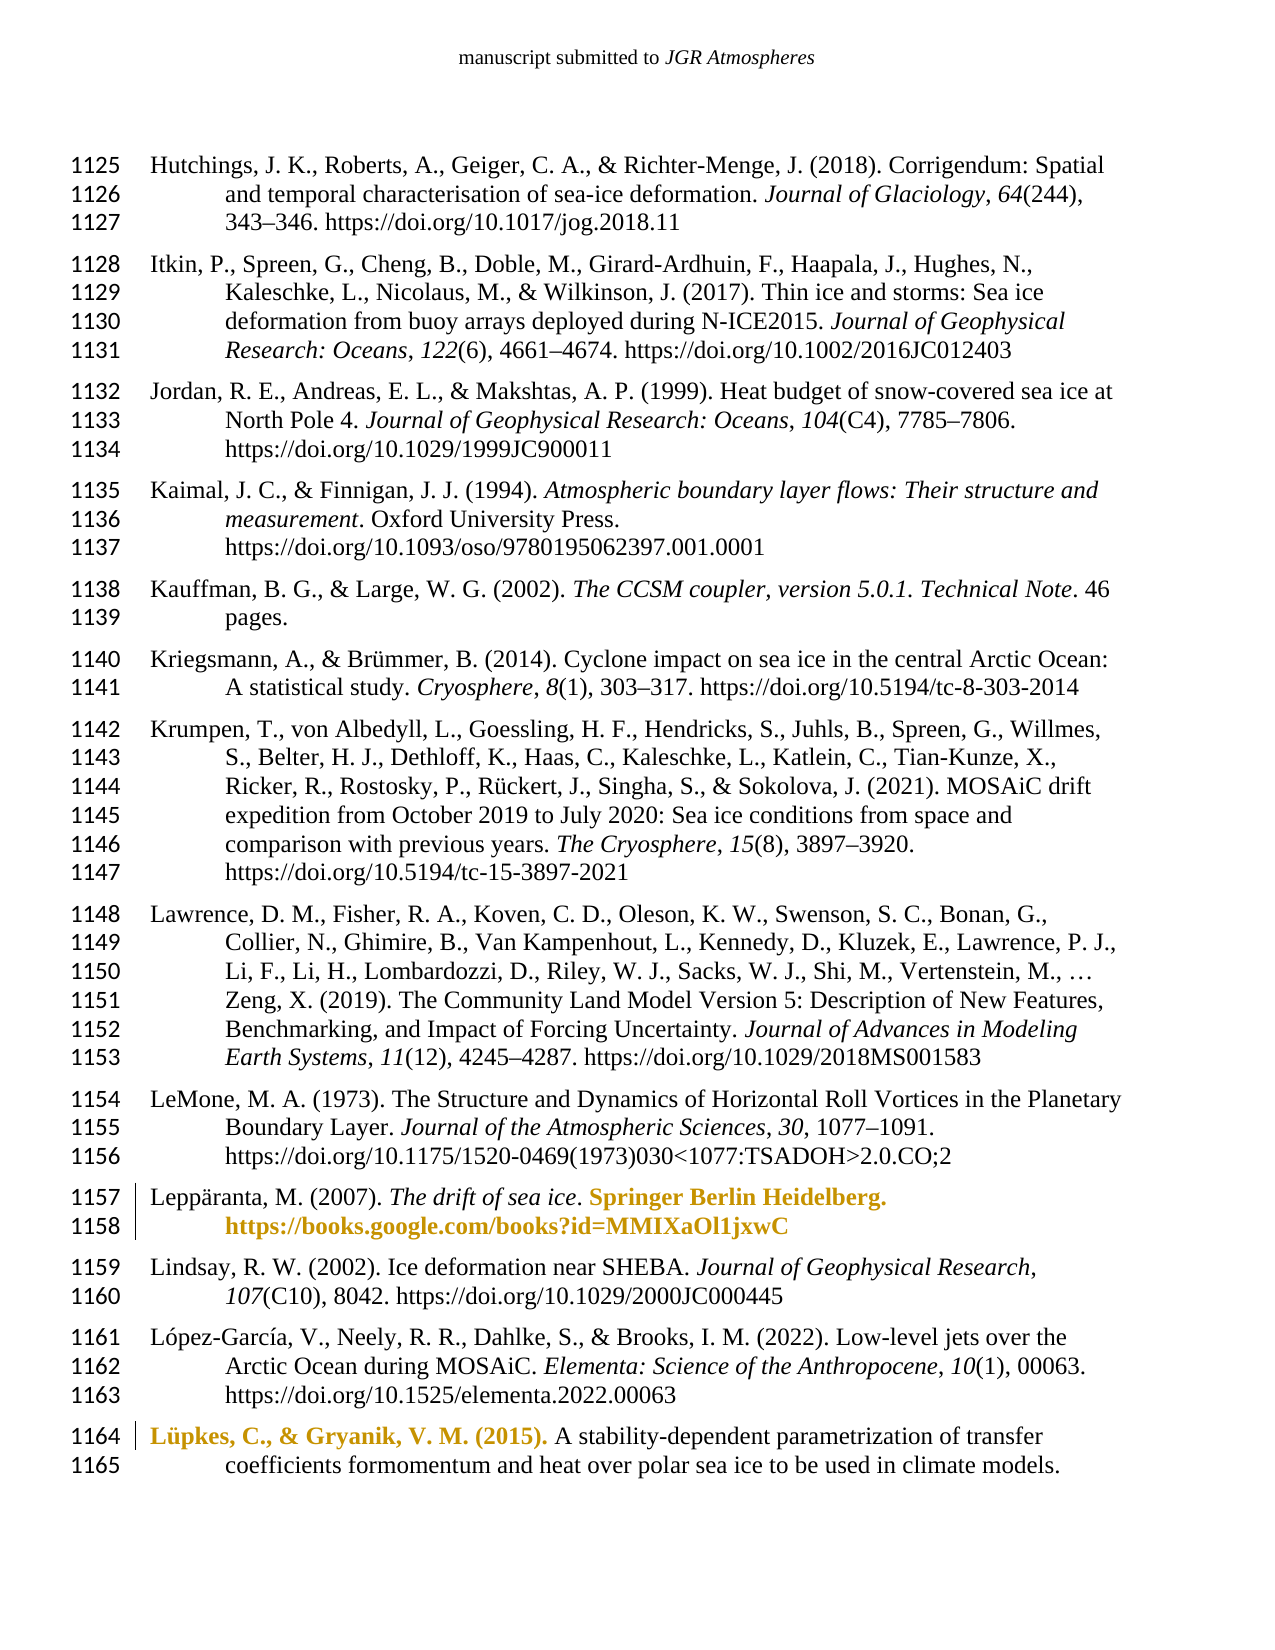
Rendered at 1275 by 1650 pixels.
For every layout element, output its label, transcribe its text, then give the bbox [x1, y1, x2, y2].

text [150, 1421, 1125, 1479]
text Kaimal, J. C., & Finnigan, J. J. (1994). Atmospheric boundary layer flows: Their structure and measurement. Oxford University Press. https://doi.org/10.1093/oso/9780195062397.001.0001 [150, 475, 1125, 561]
text Itkin, P., Spreen, G., Cheng, B., Doble, M., Girard-Ardhuin, F., Haapala, J., Hughes, N., Kaleschke, L., Nicolaus, M., & Wilkinson, J. (2017). Thin ice and storms: Sea ice deformation from buoy arrays deployed during N-ICE2015. Journal of Geophysical Research: Oceans, 122(6), 4661–4674. https://doi.org/10.1002/2016JC012403 [150, 249, 1125, 364]
text Kriegsmann, A., & Brümmer, B. (2014). Cyclone impact on sea ice in the central Arctic Ocean: A statistical study. Cryosphere, 8(1), 303–317. https://doi.org/10.5194/tc-8-303-2014 [150, 644, 1125, 701]
text Krumpen, T., von Albedyll, L., Goessling, H. F., Hendricks, S., Juhls, B., Spreen, G., Willmes, S., Belter, H. J., Dethloff, K., Haas, C., Kaleschke, L., Katlein, C., Tian-Kunze, X., Ricker, R., Rostosky, P., Rückert, J., Singha, S., & Sokolova, J. (2021). MOSAiC drift expedition from October 2019 to July 2020: Sea ice conditions from space and comparison with previous years. The Cryosphere, 15(8), 3897–3920. https://doi.org/10.5194/tc-15-3897-2021 [150, 714, 1125, 886]
text Lawrence, D. M., Fisher, R. A., Koven, C. D., Oleson, K. W., Swenson, S. C., Bonan, G., Collier, N., Ghimire, B., Van Kampenhout, L., Kennedy, D., Kluzek, E., Lawrence, P. J., Li, F., Li, H., Lombardozzi, D., Riley, W. J., Sacks, W. J., Shi, M., Vertenstein, M., … Zeng, X. (2019). The Community Land Model Version 5: Description of New Features, Benchmarking, and Impact of Forcing Uncertainty. Journal of Advances in Modeling Earth Systems, 11(12), 4245–4287. https://doi.org/10.1029/2018MS001583 [150, 899, 1125, 1071]
text Lindsay, R. W. (2002). Ice deformation near SHEBA. Journal of Geophysical Research, 107(C10), 8042. https://doi.org/10.1029/2000JC000445 [150, 1252, 1125, 1310]
text Leppäranta, M. (2007). The drift of sea ice. Springer Berlin Heidelberg. https://books.google.com/books?id=MMIXaOl1jxwC [150, 1182, 1125, 1240]
text López-García, V., Neely, R. R., Dahlke, S., & Brooks, I. M. (2022). Low-level jets over the Arctic Ocean during MOSAiC. Elementa: Science of the Anthropocene, 10(1), 00063. https://doi.org/10.1525/elementa.2022.00063 [150, 1322, 1125, 1409]
text LeMone, M. A. (1973). The Structure and Dynamics of Horizontal Roll Vortices in the Planetary Boundary Layer. Journal of the Atmospheric Sciences, 30, 1077–1091. https://doi.org/10.1175/1520-0469(1973)030<1077:TSADOH>2.0.CO;2 [150, 1084, 1125, 1170]
text Jordan, R. E., Andreas, E. L., & Makshtas, A. P. (1999). Heat budget of snow-covered sea ice at North Pole 4. Journal of Geophysical Research: Oceans, 104(C4), 7785–7806. https://doi.org/10.1029/1999JC900011 [150, 376, 1125, 462]
text Kauffman, B. G., & Large, W. G. (2002). The CCSM coupler, version 5.0.1. Technical Note. 46 pages. [150, 574, 1125, 631]
text Hutchings, J. K., Roberts, A., Geiger, C. A., & Richter-Menge, J. (2018). Corrigendum: Spatial and temporal characterisation of sea-ice deformation. Journal of Glaciology, 64(244), 343–346. https://doi.org/10.1017/jog.2018.11 [150, 150, 1125, 236]
